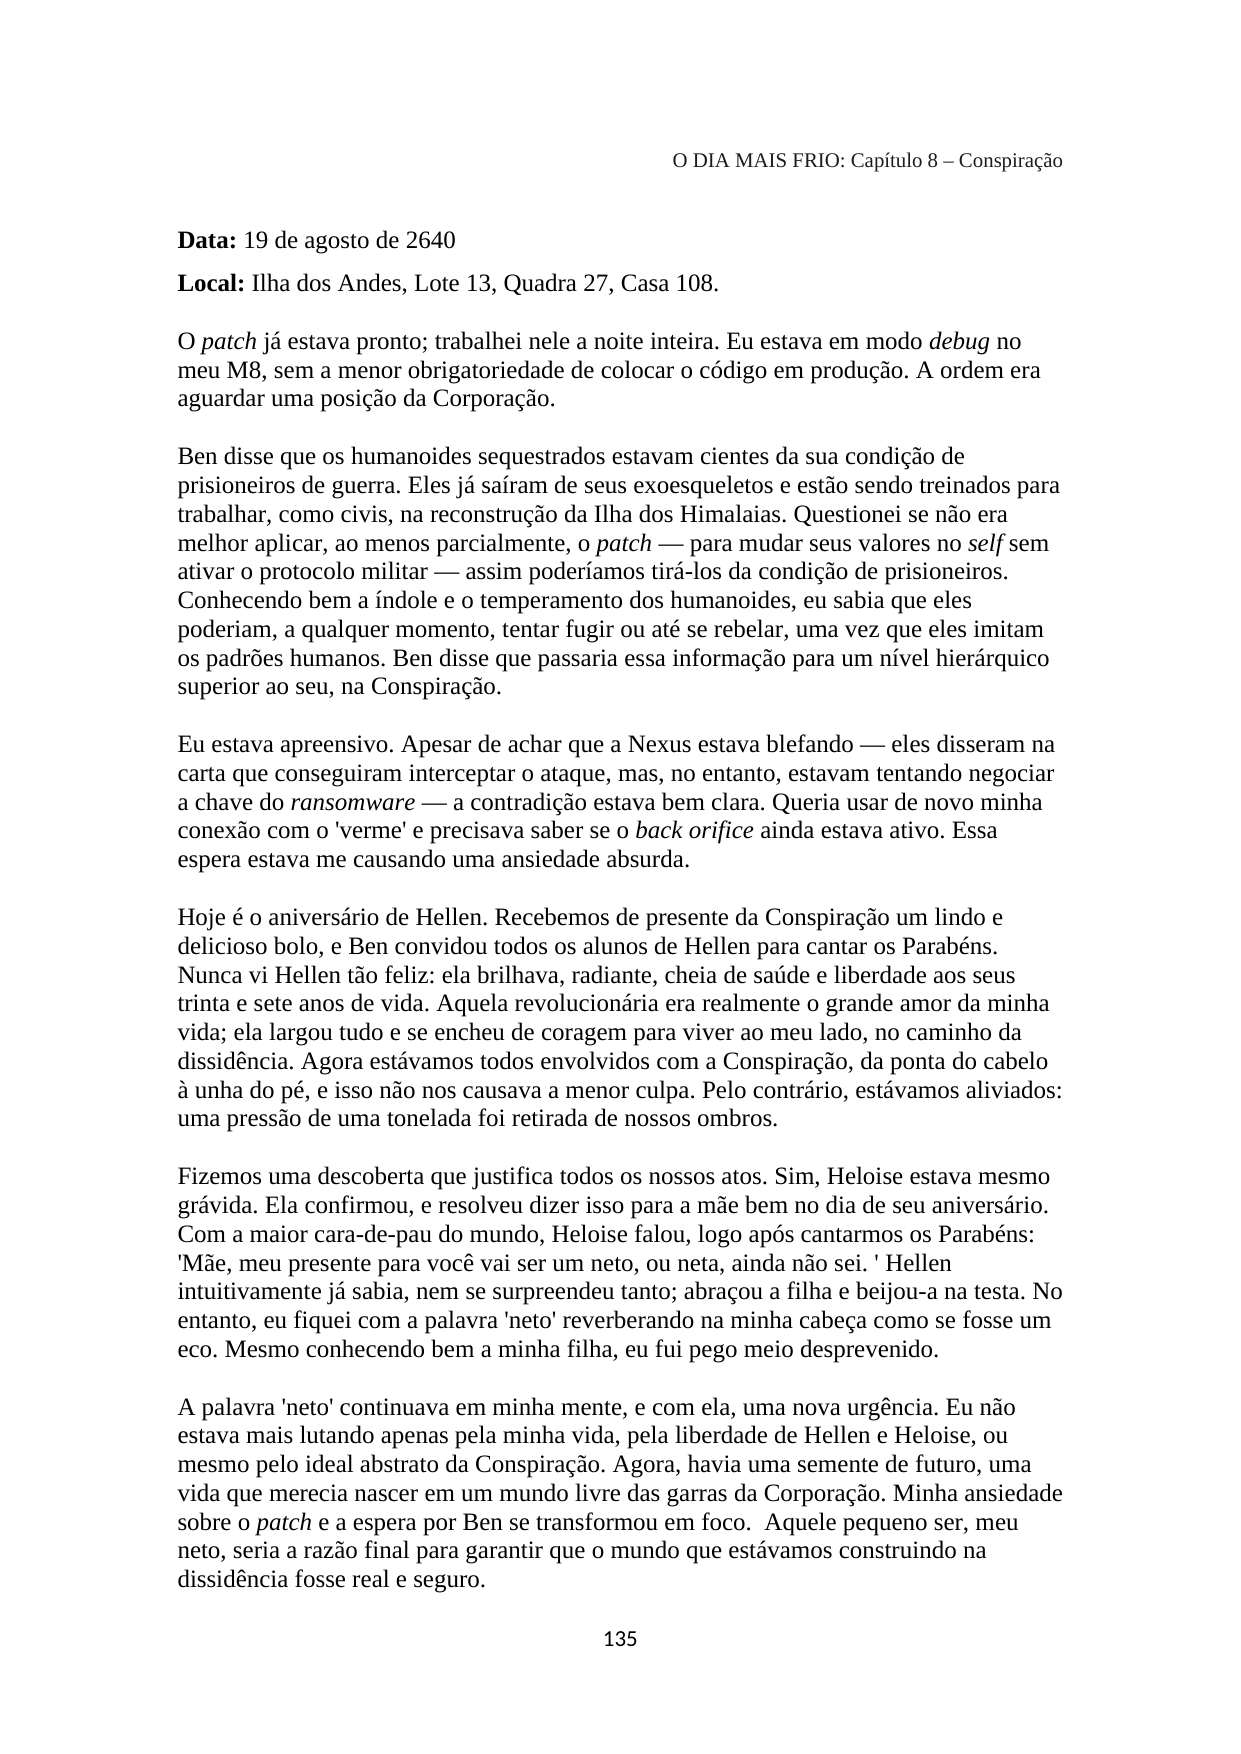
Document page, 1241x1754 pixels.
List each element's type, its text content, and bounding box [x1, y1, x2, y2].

text O DIA MAIS FRIO: Capítulo 8 – Conspiração [177, 148, 1063, 172]
text Eu estava apreensivo. Apesar de achar que a Nexus estava blefando — eles disseram na carta que conseguiram interceptar o ataque, mas, no entanto, estavam tentando negociar a chave do ransomware — a contradição estava bem clara. Queria usar de novo minha conexão com o 'verme' e precisava saber se o back orifice ainda estava ativo. Essa espera estava me causando uma ansiedade absurda. [177, 729, 1063, 873]
text Hoje é o aniversário de Hellen. Recebemos de presente da Conspiração um lindo e delicioso bolo, e Ben convidou todos os alunos de Hellen para cantar os Parabéns. Nunca vi Hellen tão feliz: ela brilhava, radiante, cheia de saúde e liberdade aos seus trinta e sete anos de vida. Aquela revolucionária era realmente o grande amor da minha vida; ela largou tudo e se encheu de coragem para viver ao meu lado, no caminho da dissidência. Agora estávamos todos envolvidos com a Conspiração, da ponta do cabelo à unha do pé, e isso não nos causava a menor culpa. Pelo contrário, estávamos aliviados: uma pressão de uma tonelada foi retirada de nossos ombros. [177, 902, 1063, 1132]
text Data: 19 de agosto de 2640 [177, 225, 1063, 254]
text A palavra 'neto' continuava em minha mente, e com ela, uma nova urgência. Eu não estava mais lutando apenas pela minha vida, pela liberdade de Hellen e Heloise, ou mesmo pelo ideal abstrato da Conspiração. Agora, havia uma semente de futuro, uma vida que merecia nascer em um mundo livre das garras da Corporação. Minha ansiedade sobre o patch e a espera por Ben se transformou em foco. Aquele pequeno ser, meu neto, seria a razão final para garantir que o mundo que estávamos construindo na dissidência fosse real e seguro. [177, 1392, 1063, 1593]
text Fizemos uma descoberta que justifica todos os nossos atos. Sim, Heloise estava mesmo grávida. Ela confirmou, e resolveu dizer isso para a mãe bem no dia de seu aniversário. Com a maior cara-de-pau do mundo, Heloise falou, logo após cantarmos os Parabéns: 'Mãe, meu presente para você vai ser um neto, ou neta, ainda não sei. ' Hellen intuitivamente já sabia, nem se surpreendeu tanto; abraçou a filha e beijou-a na testa. No entanto, eu fiquei com a palavra 'neto' reverberando na minha cabeça como se fosse um eco. Mesmo conhecendo bem a minha filha, eu fui pego meio desprevenido. [177, 1161, 1063, 1363]
text Local: Ilha dos Andes, Lote 13, Quadra 27, Casa 108. [177, 268, 1063, 297]
text O patch já estava pronto; trabalhei nele a noite inteira. Eu estava em modo debug no meu M8, sem a menor obrigatoriedade de colocar o código em produção. A ordem era aguardar uma posição da Corporação. [177, 326, 1063, 412]
text Ben disse que os humanoides sequestrados estavam cientes da sua condição de prisioneiros de guerra. Eles já saíram de seus exoesqueletos e estão sendo treinados para trabalhar, como civis, na reconstrução da Ilha dos Himalaias. Questionei se não era melhor aplicar, ao menos parcialmente, o patch — para mudar seus valores no self sem ativar o protocolo militar — assim poderíamos tirá-los da condição de prisioneiros. Conhecendo bem a índole e o temperamento dos humanoides, eu sabia que eles poderiam, a qualquer momento, tentar fugir ou até se rebelar, uma vez que eles imitam os padrões humanos. Ben disse que passaria essa informação para um nível hierárquico superior ao seu, na Conspiração. [177, 441, 1063, 700]
